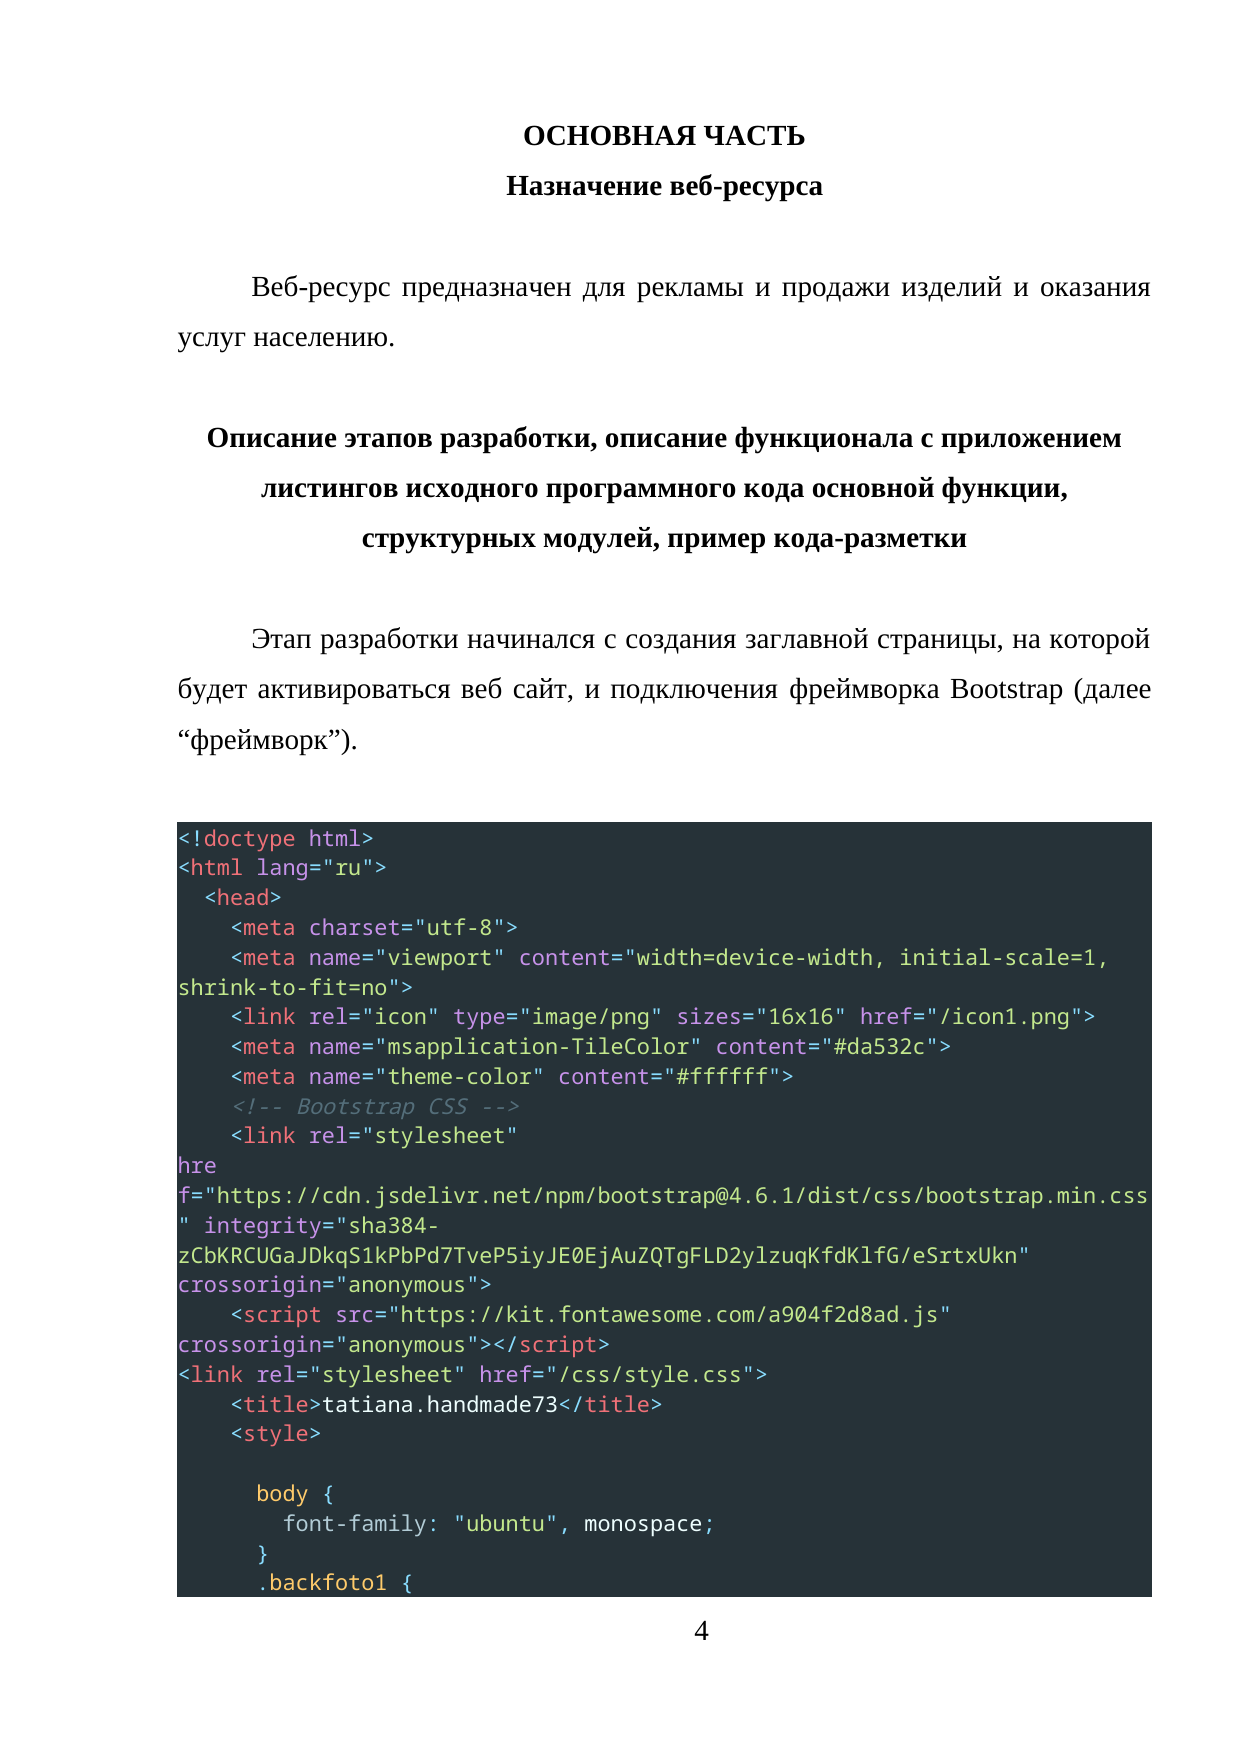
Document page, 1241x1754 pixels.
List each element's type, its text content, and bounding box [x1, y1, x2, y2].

text font-family: "ubuntu", monospace; [177, 1508, 1152, 1537]
subtitle Назначение веб-ресурса [177, 168, 1152, 202]
text <style> [177, 1418, 1152, 1448]
text <!doctype html> [177, 822, 1152, 852]
text <link rel="stylesheet" href="https://cdn.jsdelivr.net/npm/bootstrap@4.6.1/dist/css/bootstrap.min.css" integrity="sha384-zCbKRCUGaJDkqS1kPbPd7TveP5iyJE0EjAuZQTgFLD2ylzuqKfdKlfG/eSrtxUkn" crossorigin="anonymous"> [177, 1120, 1152, 1299]
text } [177, 1537, 1152, 1567]
text Этап разработки начинался с создания заглавной страницы, на которой будет активироваться веб сайт, и подключения фреймворка Bootstrap (далее “фреймворк”). [177, 621, 1152, 755]
text <!-- Bootstrap CSS --> [177, 1091, 1152, 1120]
text .backfoto1 { [177, 1567, 1152, 1597]
text <head> [177, 882, 1152, 912]
text <meta name="viewport" content="width=device-width, initial-scale=1, shrink-to-fit=no"> [177, 942, 1152, 1001]
text body { [177, 1478, 1152, 1508]
text <link rel="icon" type="image/png" sizes="16x16" href="/icon1.png"> [177, 1001, 1152, 1031]
text <meta name="theme-color" content="#ffffff"> [177, 1061, 1152, 1091]
subtitle Описание этапов разработки, описание функционала с приложением листингов исходного программного кода основной функции, структурных модулей, пример кода-разметки [177, 420, 1152, 554]
text <title>tatiana.handmade73</title> [177, 1388, 1152, 1418]
text <meta charset="utf-8"> [177, 912, 1152, 942]
text <link rel="stylesheet" href="/css/style.css"> [177, 1359, 1152, 1388]
text <script src="https://kit.fontawesome.com/a904f2d8ad.js" crossorigin="anonymous"></script> [177, 1299, 1152, 1359]
text Веб-ресурс предназначен для рекламы и продажи изделий и оказания услуг населению. [177, 269, 1152, 353]
text <meta name="msapplication-TileColor" content="#da532c"> [177, 1031, 1152, 1061]
text <html lang="ru"> [177, 852, 1152, 882]
subtitle ОСНОВНАЯ ЧАСТЬ [177, 118, 1152, 152]
